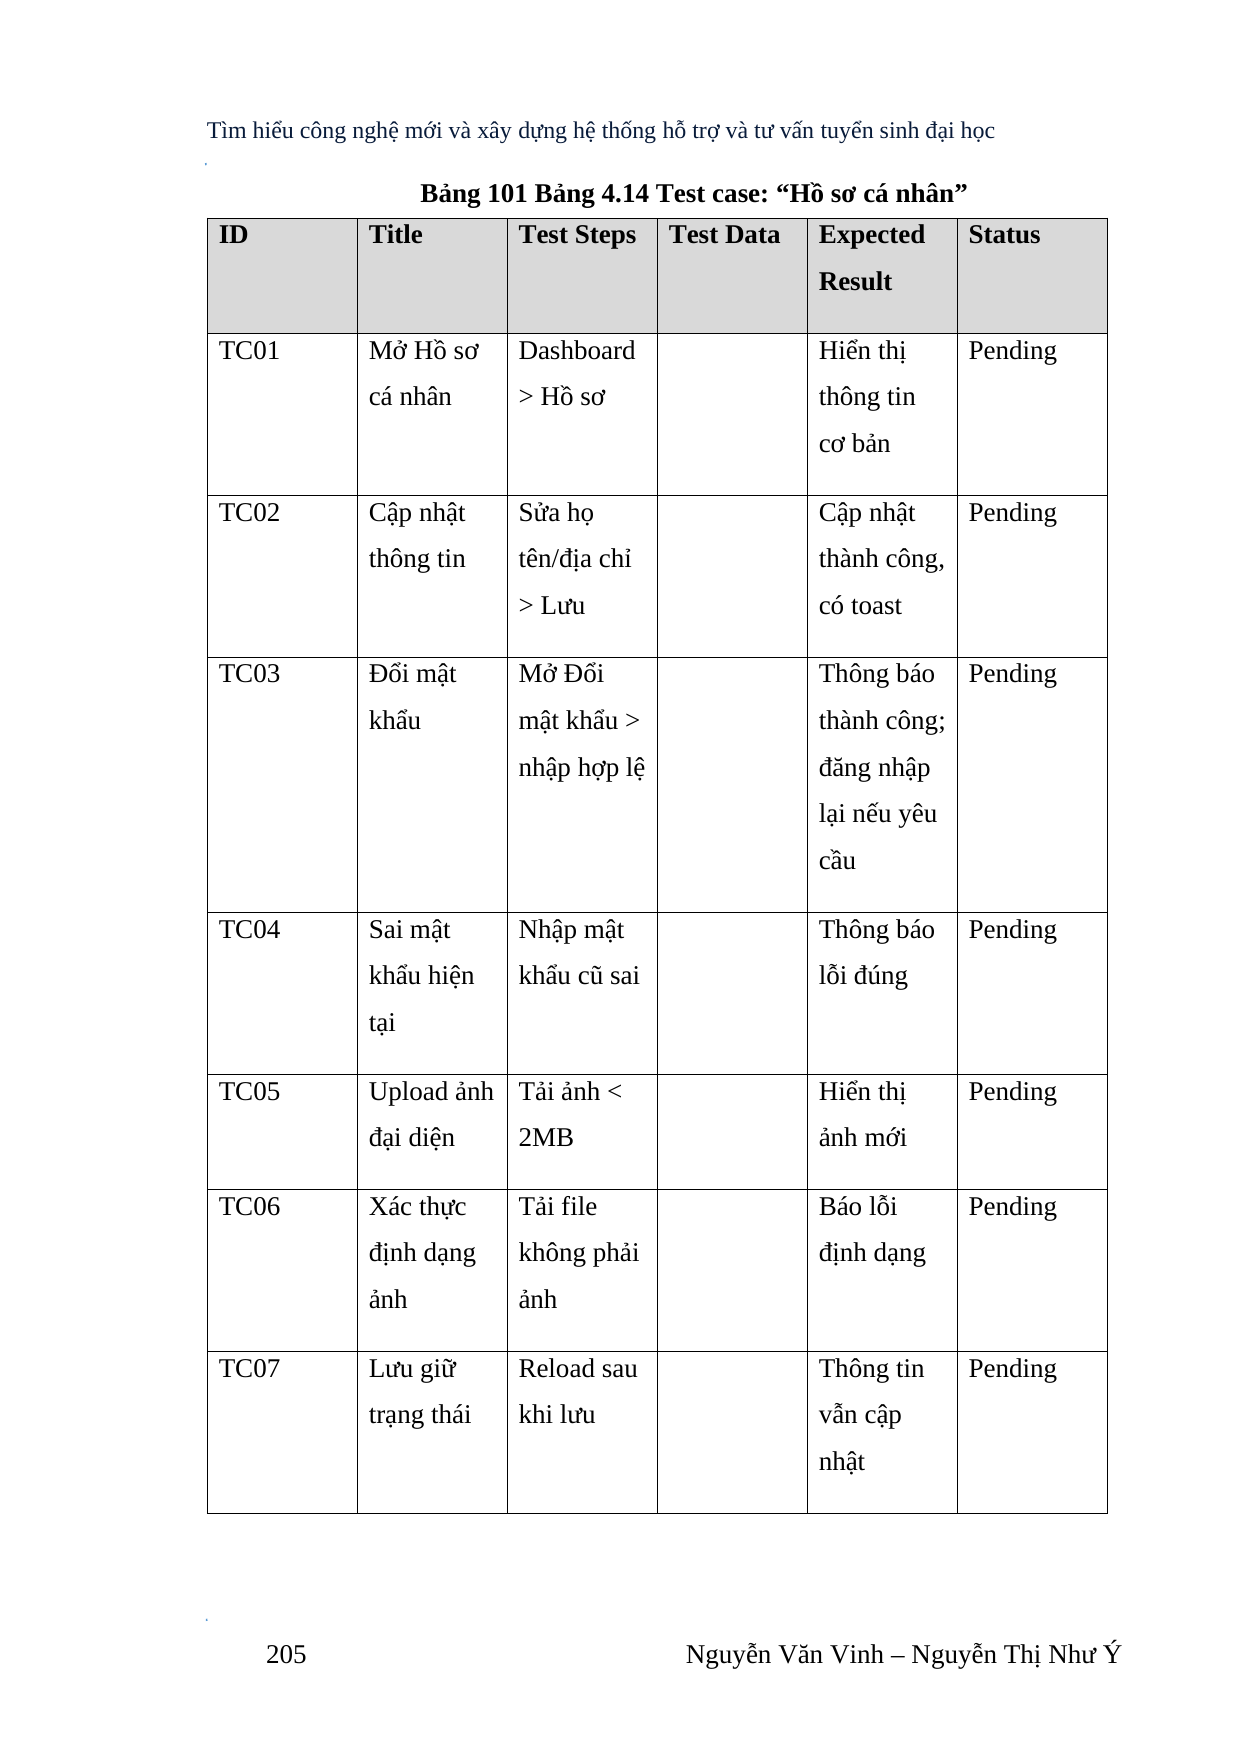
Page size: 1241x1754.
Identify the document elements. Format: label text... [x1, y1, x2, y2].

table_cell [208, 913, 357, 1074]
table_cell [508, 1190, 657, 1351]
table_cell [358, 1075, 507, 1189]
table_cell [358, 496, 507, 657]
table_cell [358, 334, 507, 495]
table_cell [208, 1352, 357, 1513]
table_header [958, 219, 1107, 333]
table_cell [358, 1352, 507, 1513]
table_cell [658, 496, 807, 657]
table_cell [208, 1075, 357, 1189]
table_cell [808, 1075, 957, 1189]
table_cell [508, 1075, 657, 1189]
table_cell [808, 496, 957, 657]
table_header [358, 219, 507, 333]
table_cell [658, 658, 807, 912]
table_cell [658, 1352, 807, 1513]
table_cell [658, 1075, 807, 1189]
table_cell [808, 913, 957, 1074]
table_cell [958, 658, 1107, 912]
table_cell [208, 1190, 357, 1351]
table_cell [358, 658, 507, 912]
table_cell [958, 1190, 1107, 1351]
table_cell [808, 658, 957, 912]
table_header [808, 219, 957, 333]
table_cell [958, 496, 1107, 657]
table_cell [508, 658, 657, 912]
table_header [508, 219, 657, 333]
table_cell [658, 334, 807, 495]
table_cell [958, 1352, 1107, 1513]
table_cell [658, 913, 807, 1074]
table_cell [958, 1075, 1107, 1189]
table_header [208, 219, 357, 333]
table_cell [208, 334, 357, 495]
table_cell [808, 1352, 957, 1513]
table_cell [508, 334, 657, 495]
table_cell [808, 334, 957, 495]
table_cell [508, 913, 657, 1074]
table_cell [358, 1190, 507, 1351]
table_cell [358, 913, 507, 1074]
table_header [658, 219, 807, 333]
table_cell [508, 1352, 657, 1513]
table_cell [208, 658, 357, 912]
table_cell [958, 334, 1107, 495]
text Bảng 101 Bảng 4.14 Test case: “Hồ sơ cá nhân” [207, 177, 1122, 208]
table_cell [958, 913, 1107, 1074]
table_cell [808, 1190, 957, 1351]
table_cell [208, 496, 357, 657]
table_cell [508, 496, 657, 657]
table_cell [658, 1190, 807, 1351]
